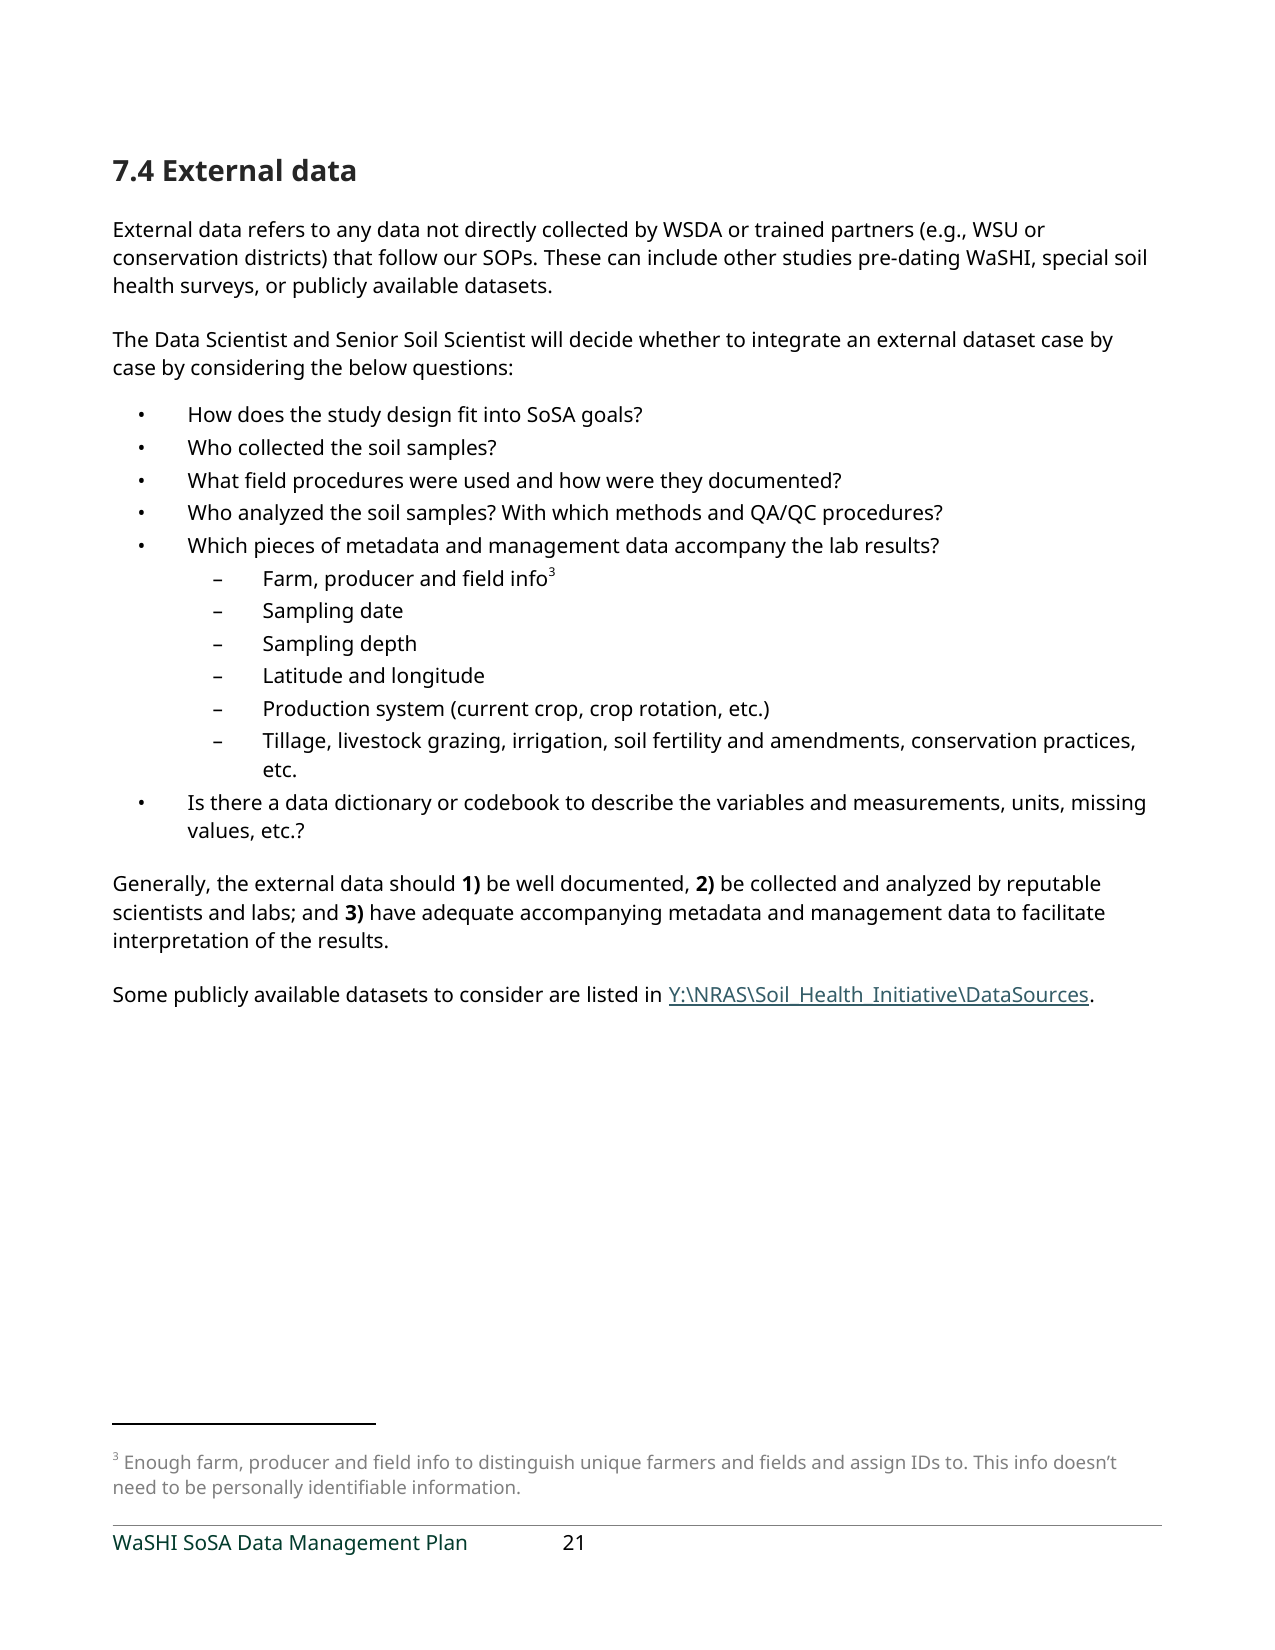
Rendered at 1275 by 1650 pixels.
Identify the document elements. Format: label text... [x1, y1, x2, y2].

list What field procedures were used and how were they documented? [137, 466, 1162, 494]
list Tillage, livestock grazing, irrigation, soil fertility and amendments, conservation practices, etc. [212, 727, 1162, 783]
subtitle 7.4 External data [112, 150, 1162, 190]
list Who collected the soil samples? [137, 433, 1162, 462]
text Generally, the external data should 1) be well documented, 2) be collected and analyzed by reputable scientists and labs; and 3) have adequate accompanying metadata and management data to facilitate interpretation of the results. [112, 869, 1162, 955]
text Some publicly available datasets to consider are listed in Y:\NRAS\Soil_Health_Initiative\DataSources. [112, 980, 1162, 1008]
list Production system (current crop, crop rotation, etc.) [212, 694, 1162, 722]
text The Data Scientist and Senior Soil Scientist will decide whether to integrate an external dataset case by case by considering the below questions: [112, 325, 1162, 382]
list Who analyzed the soil samples? With which methods and QA/QC procedures? [137, 498, 1162, 527]
list Latitude and longitude [212, 661, 1162, 690]
list Sampling date [212, 596, 1162, 625]
list Is there a data dictionary or codebook to describe the variables and measurements, units, missing values, etc.? [137, 788, 1162, 844]
list Farm, producer and field info [212, 564, 1162, 592]
text External data refers to any data not directly collected by WSDA or trained partners (e.g., WSU or conservation districts) that follow our SOPs. These can include other studies pre-dating WaSHI, special soil health surveys, or publicly available datasets. [112, 215, 1162, 300]
list Sampling depth [212, 629, 1162, 657]
list Which pieces of metadata and management data accompany the lab results? [137, 531, 1162, 559]
list How does the study design fit into SoSA goals? [137, 401, 1162, 429]
